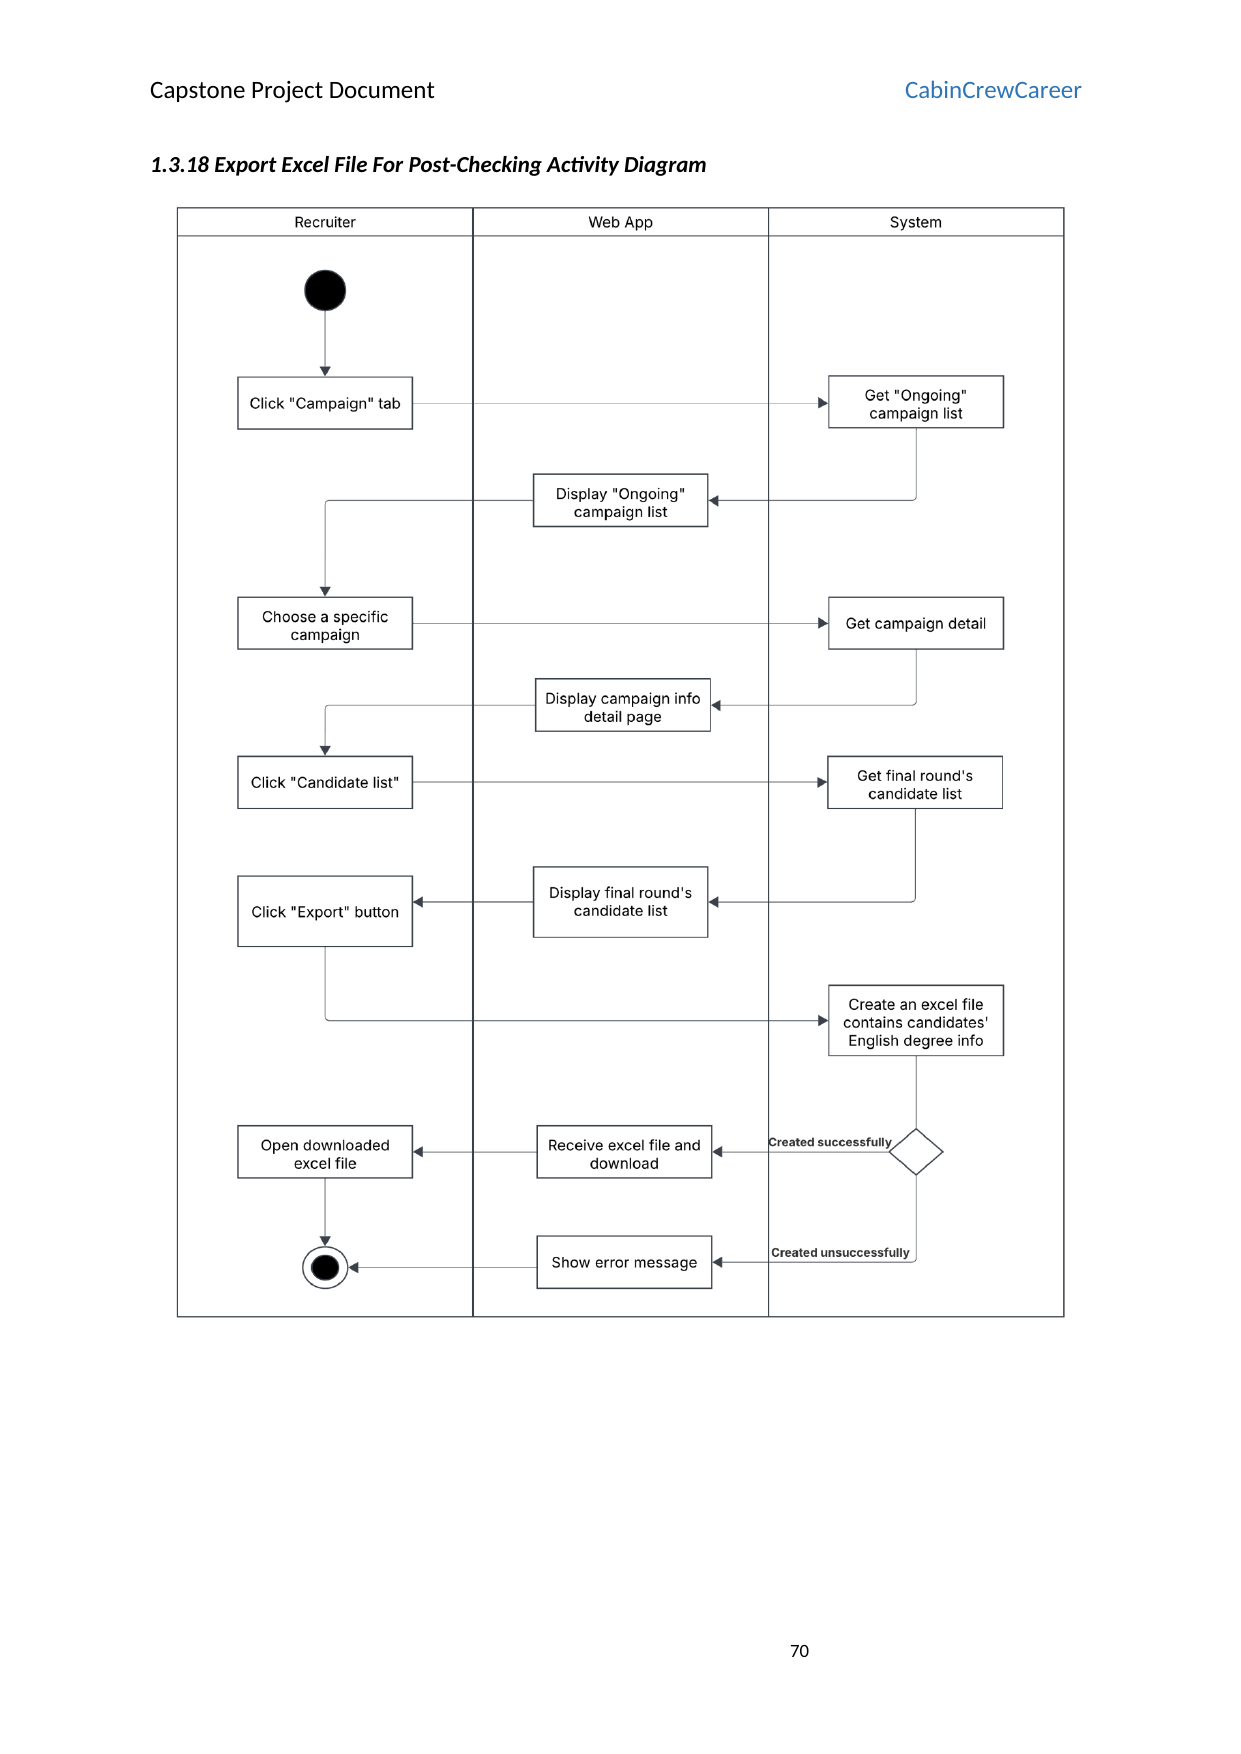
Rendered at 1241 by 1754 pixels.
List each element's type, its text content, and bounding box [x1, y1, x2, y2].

picture [150, 180, 1090, 1343]
subtitle 1.3.18 Export Excel File For Post-Checking Activity Diagram [150, 150, 1090, 178]
